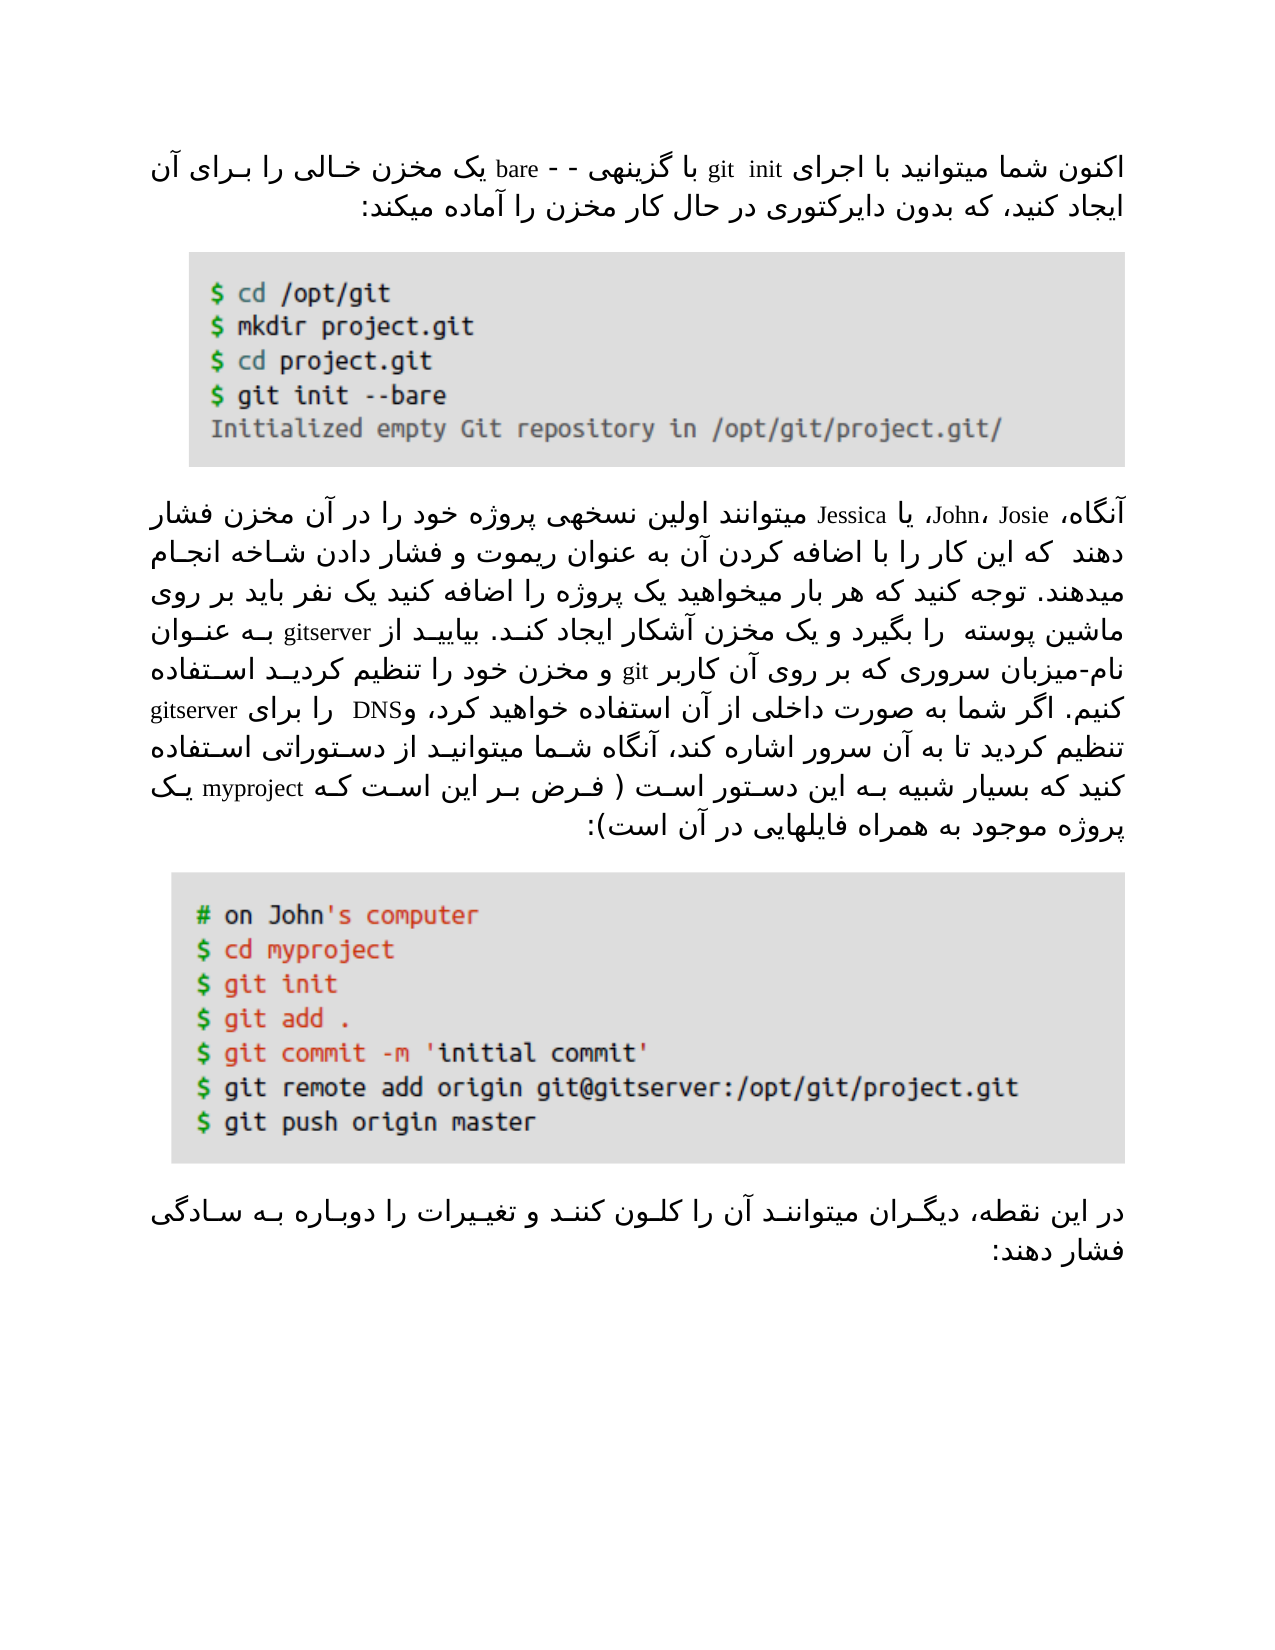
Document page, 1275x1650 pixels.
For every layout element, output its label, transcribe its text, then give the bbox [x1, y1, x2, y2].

text آنگاه، John، Josie، یا Jessica میتوانند اولین نسخهی پروژه خود را در آن مخزن فشار دهند که این کار را با اضافه کردن آن به عنوان ریموت و فشار دادن شاخه انجام میدهند. توجه کنید که هر بار میخواهید یک پروژه را اضافه کنید یک نفر باید بر روی ماشین پوسته را بگیرد و یک مخزن آشکار ایجاد کند. بیایید از gitserver به عنوان نام-میزبان سروری که بر روی آن کاربر git و مخزن خود را تنظیم کردید استفاده کنیم. اگر شما به صورت داخلی از آن استفاده خواهید کرد، وDNS را برای gitserver تنظیم کردید تا به آن سرور اشاره کند، آنگاه شما میتوانید از دستوراتی استفاده کنید که بسیار شبیه به این دستور است ( فرض بر این است که myproject یک پروژه موجود به همراه فایلهایی در آن است): [150, 496, 1125, 842]
text اکنون شما میتوانید با اجرای git init با گزینهی - - bare یک مخزن خالی را برای آن ایجاد کنید، که بدون دایرکتوری در حال کار مخزن را آماده میکند: [150, 150, 1125, 223]
text در این نقطه، دیگران میتوانند آن را کلون کنند و تغییرات را دوباره به سادگی فشار دهند: [150, 1195, 1125, 1268]
